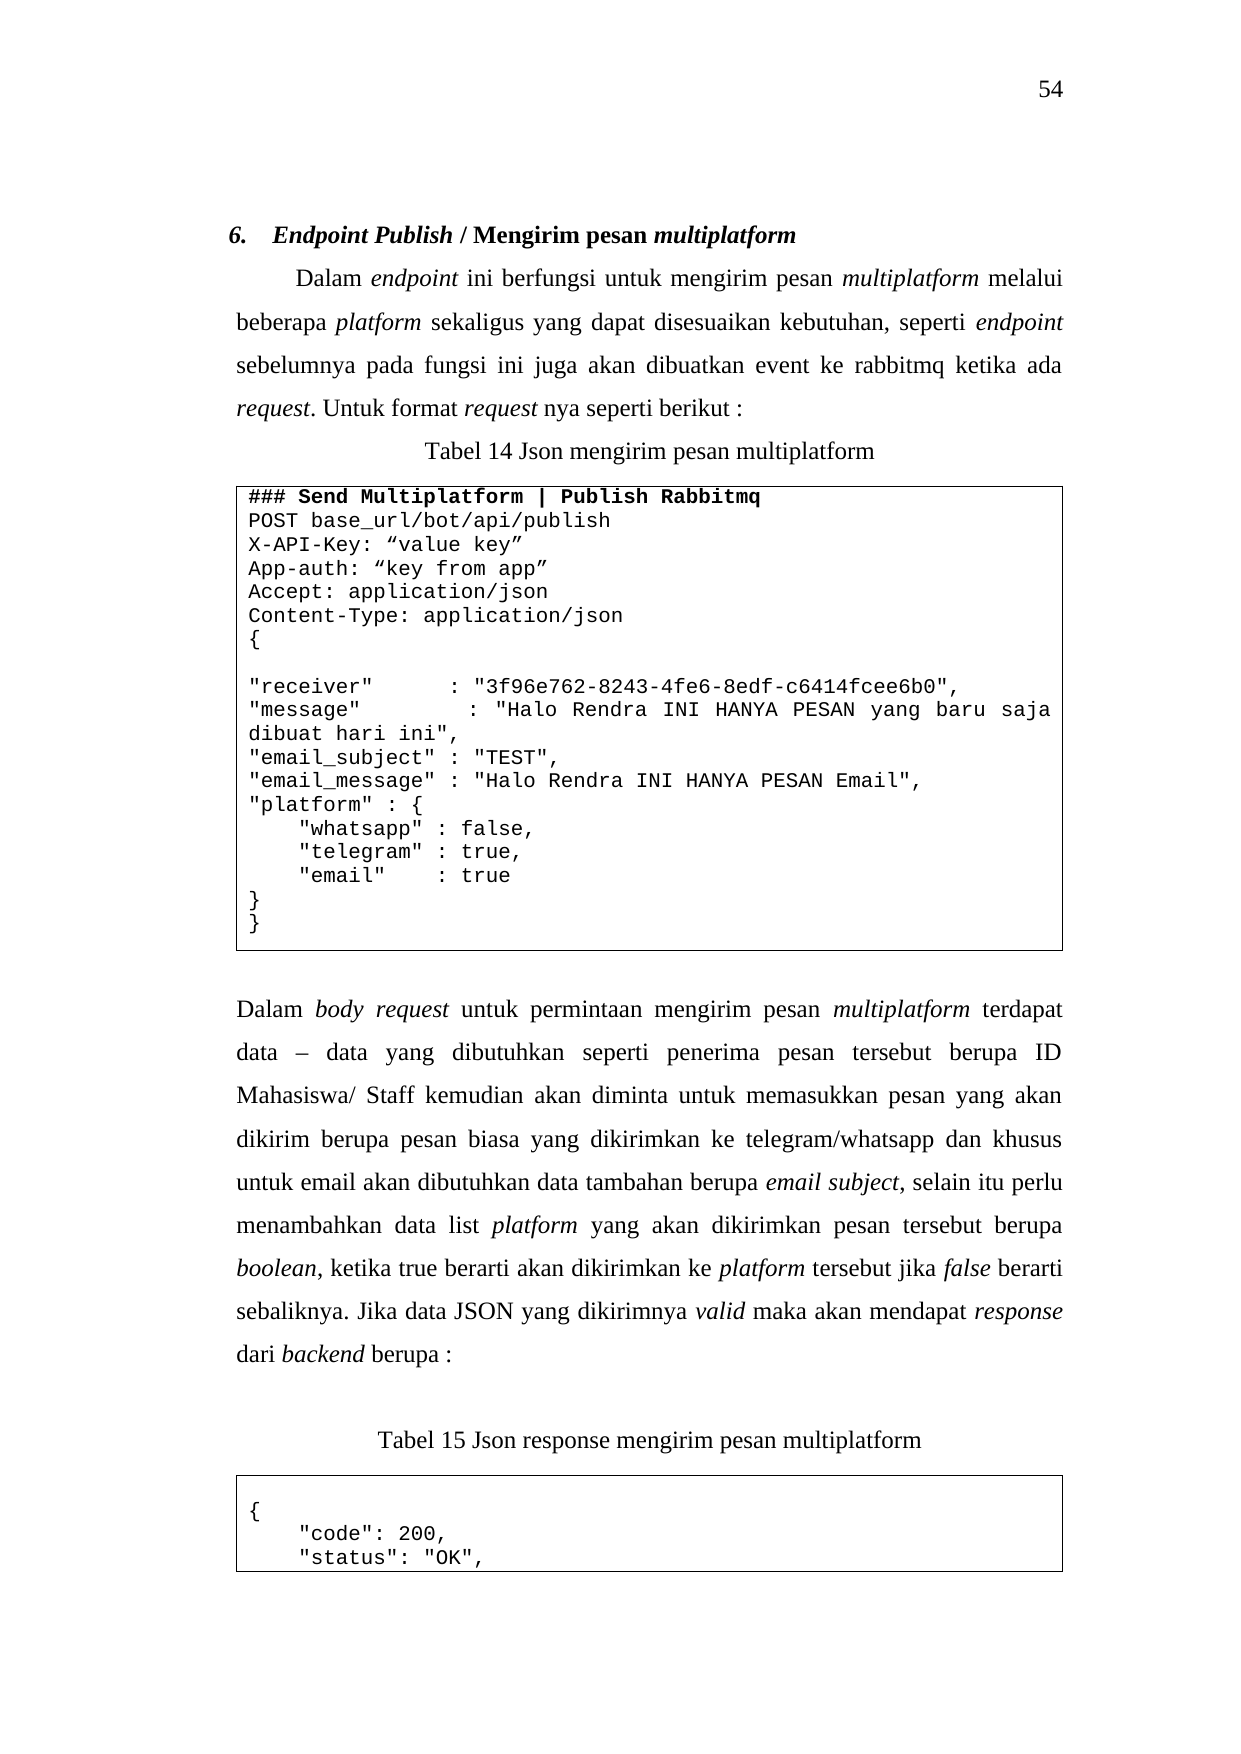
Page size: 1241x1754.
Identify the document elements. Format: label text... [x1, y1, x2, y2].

list Endpoint Publish / Mengirim pesan multiplatform [228, 220, 1063, 249]
text Tabel 14 Json mengirim pesan multiplatform [236, 436, 1063, 465]
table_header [237, 1476, 1062, 1571]
table_header ### Send Multiplatform | Publish Rabbitmq POST base_url/bot/api/publish X-API-Key: “value key” App-auth: “key from app” Accept: application/json Content-Type: application/json { "receiver" : "3f96e762-8243-4fe6-8edf-c6414fcee6b0", "message" : "Halo Rendra INI HANYA PESAN yang baru saja dibuat hari ini", "email_subject" : "TEST", "email_message" : "Halo Rendra INI HANYA PESAN Email", "platform" : { "whatsapp" : false, "telegram" : true, "email" : true } } [237, 487, 1062, 950]
text Tabel 15 Json response mengirim pesan multiplatform [236, 1426, 1063, 1454]
text Dalam endpoint ini berfungsi untuk mengirim pesan multiplatform melalui beberapa platform sekaligus yang dapat disesuaikan kebutuhan, seperti endpoint sebelumnya pada fungsi ini juga akan dibuatkan event ke rabbitmq ketika ada request. Untuk format request nya seperti berikut : [236, 263, 1063, 422]
text Dalam body request untuk permintaan mengirim pesan multiplatform terdapat data – data yang dibutuhkan seperti penerima pesan tersebut berupa ID Mahasiswa/ Staff kemudian akan diminta untuk memasukkan pesan yang akan dikirim berupa pesan biasa yang dikirimkan ke telegram/whatsapp dan khusus untuk email akan dibutuhkan data tambahan berupa email subject, selain itu perlu menambahkan data list platform yang akan dikirimkan pesan tersebut berupa boolean, ketika true berarti akan dikirimkan ke platform tersebut jika false berarti sebaliknya. Jika data JSON yang dikirimnya valid maka akan mendapat response dari backend berupa : [236, 994, 1063, 1368]
